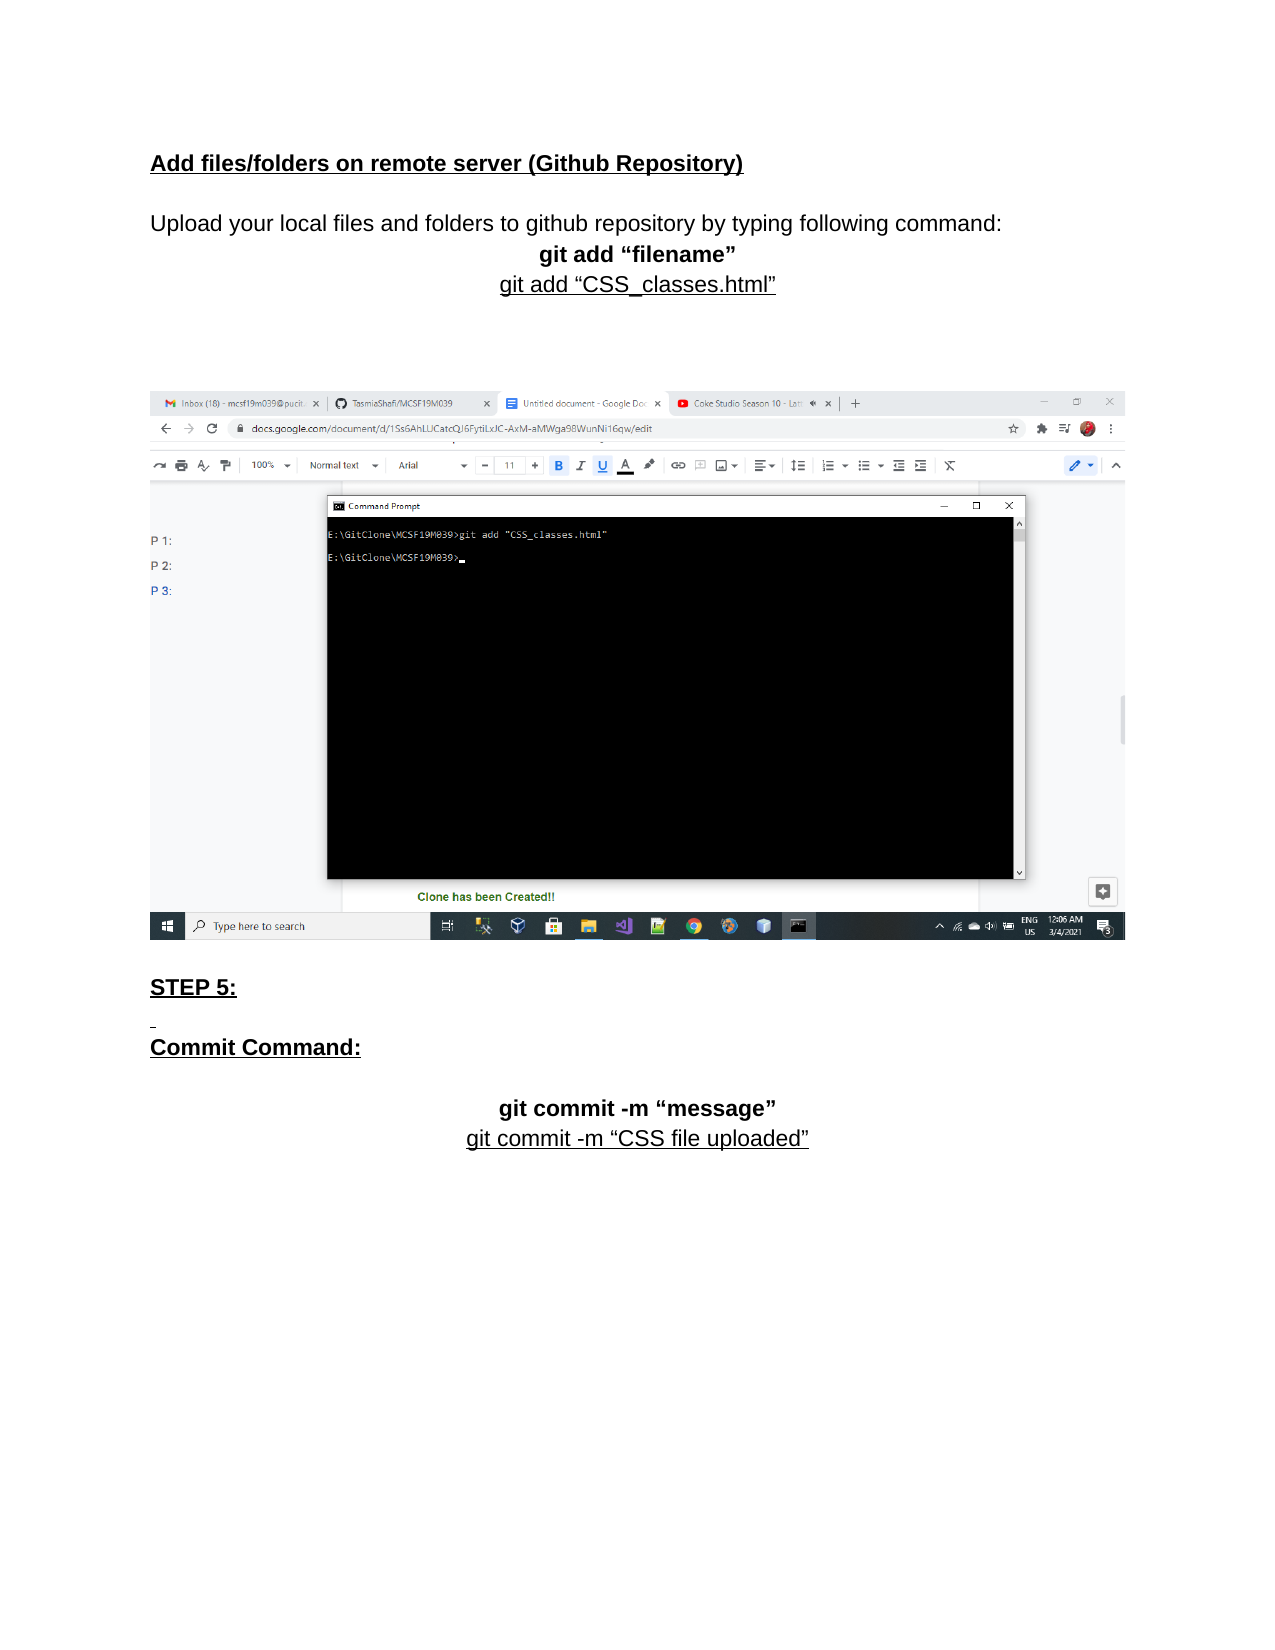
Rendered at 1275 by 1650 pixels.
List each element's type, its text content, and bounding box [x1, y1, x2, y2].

text git add “filename” [150, 241, 1125, 267]
text Add files/folders on remote server (Github Repository) [150, 150, 1125, 176]
text git add “CSS_classes.html” [150, 271, 1125, 297]
text STEP 5: [150, 974, 1125, 1000]
picture [150, 391, 1125, 940]
text git commit -m “CSS file uploaded” [150, 1125, 1125, 1151]
text Commit Command: [150, 1034, 1125, 1060]
text git commit -m “message” [150, 1094, 1125, 1121]
text Upload your local files and folders to github repository by typing following command: [150, 210, 1125, 237]
